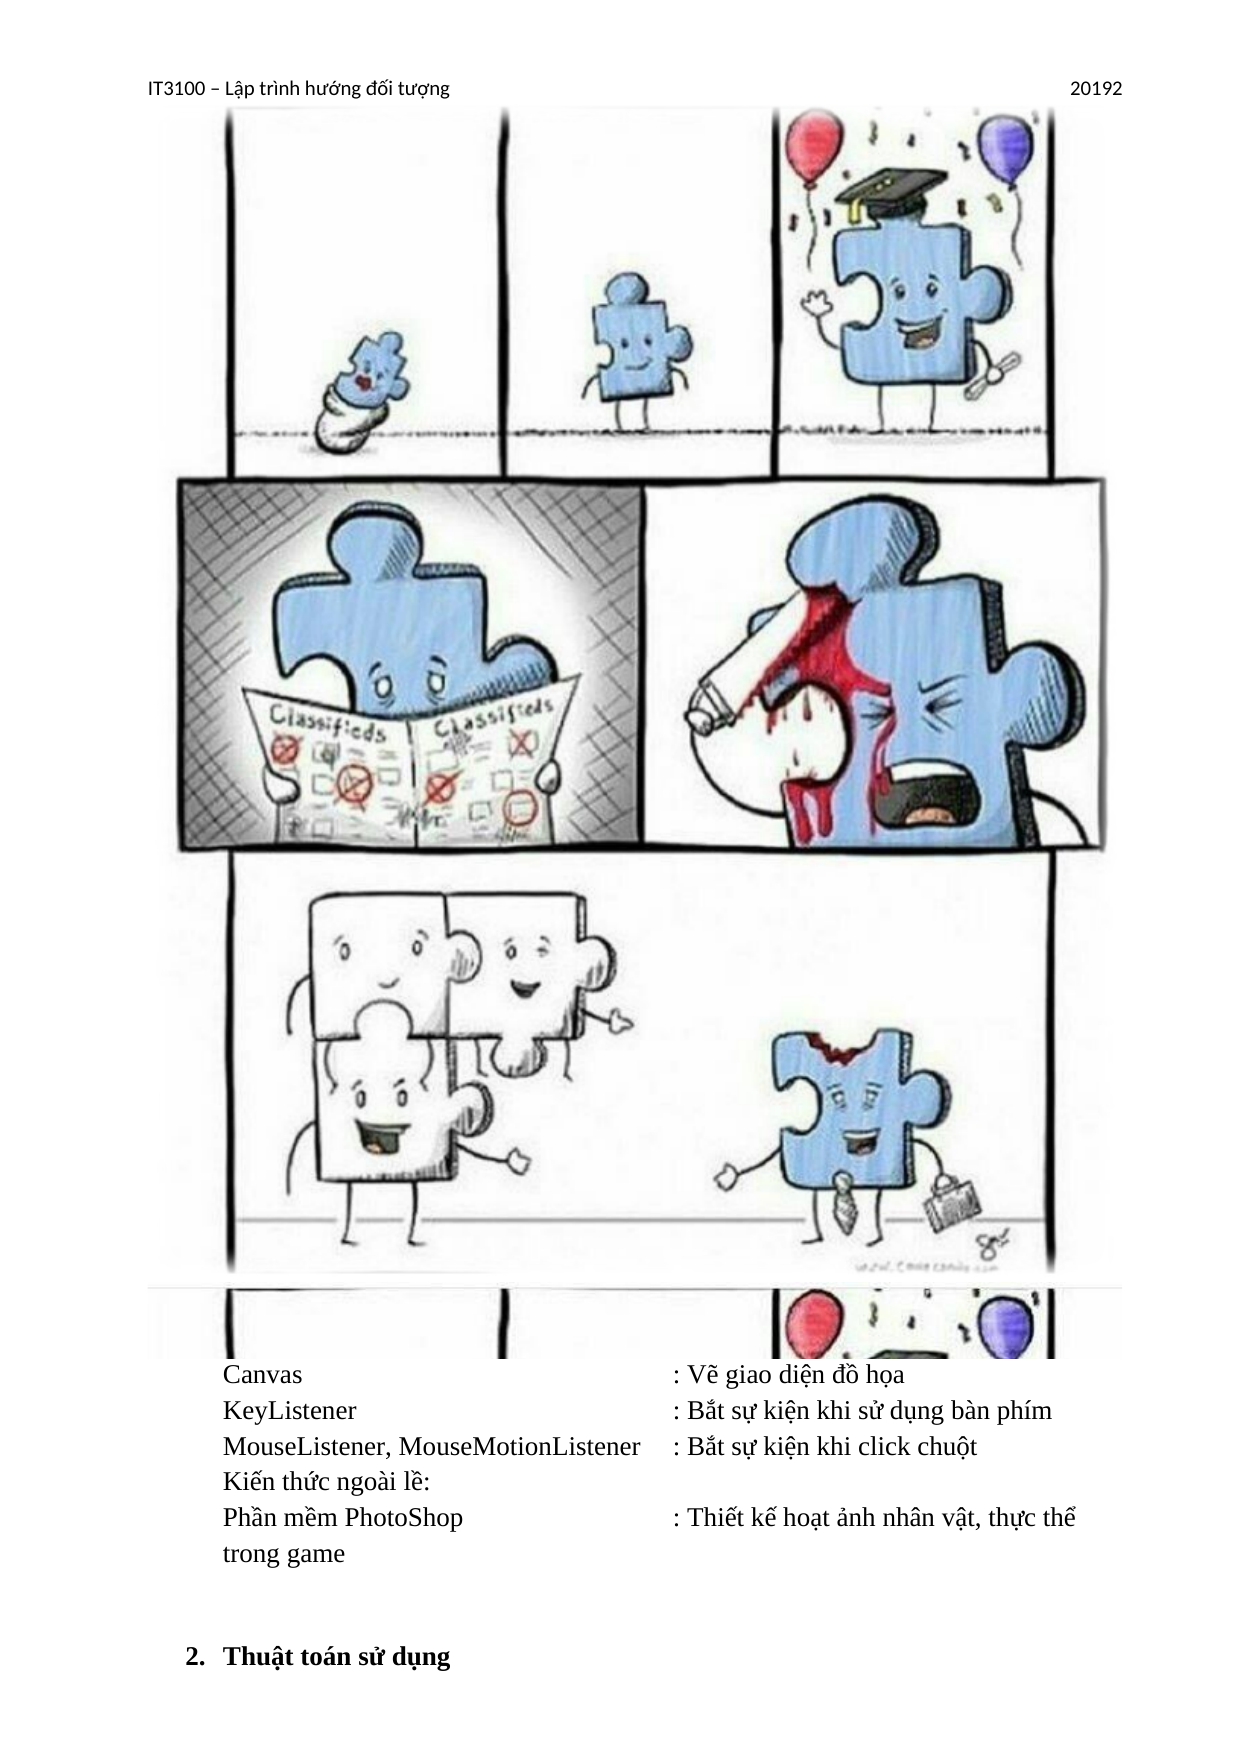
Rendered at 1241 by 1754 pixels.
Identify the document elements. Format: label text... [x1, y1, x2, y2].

list KeyListener : Bắt sự kiện khi sử dụng bàn phím [223, 1394, 1122, 1425]
list Canvas : Vẽ giao diện đồ họa [223, 1359, 1122, 1389]
list Kiến thức ngoài lề: [223, 1465, 1122, 1497]
list Phần mềm PhotoShop : Thiết kế hoạt ảnh nhân vật, thực thể trong game [223, 1501, 1122, 1568]
picture [177, 130, 1093, 1253]
picture [147, 1282, 1123, 1359]
list Thuật toán sử dụng [185, 1641, 1122, 1672]
list MouseListener, MouseMotionListener : Bắt sự kiện khi click chuột [223, 1430, 1122, 1461]
